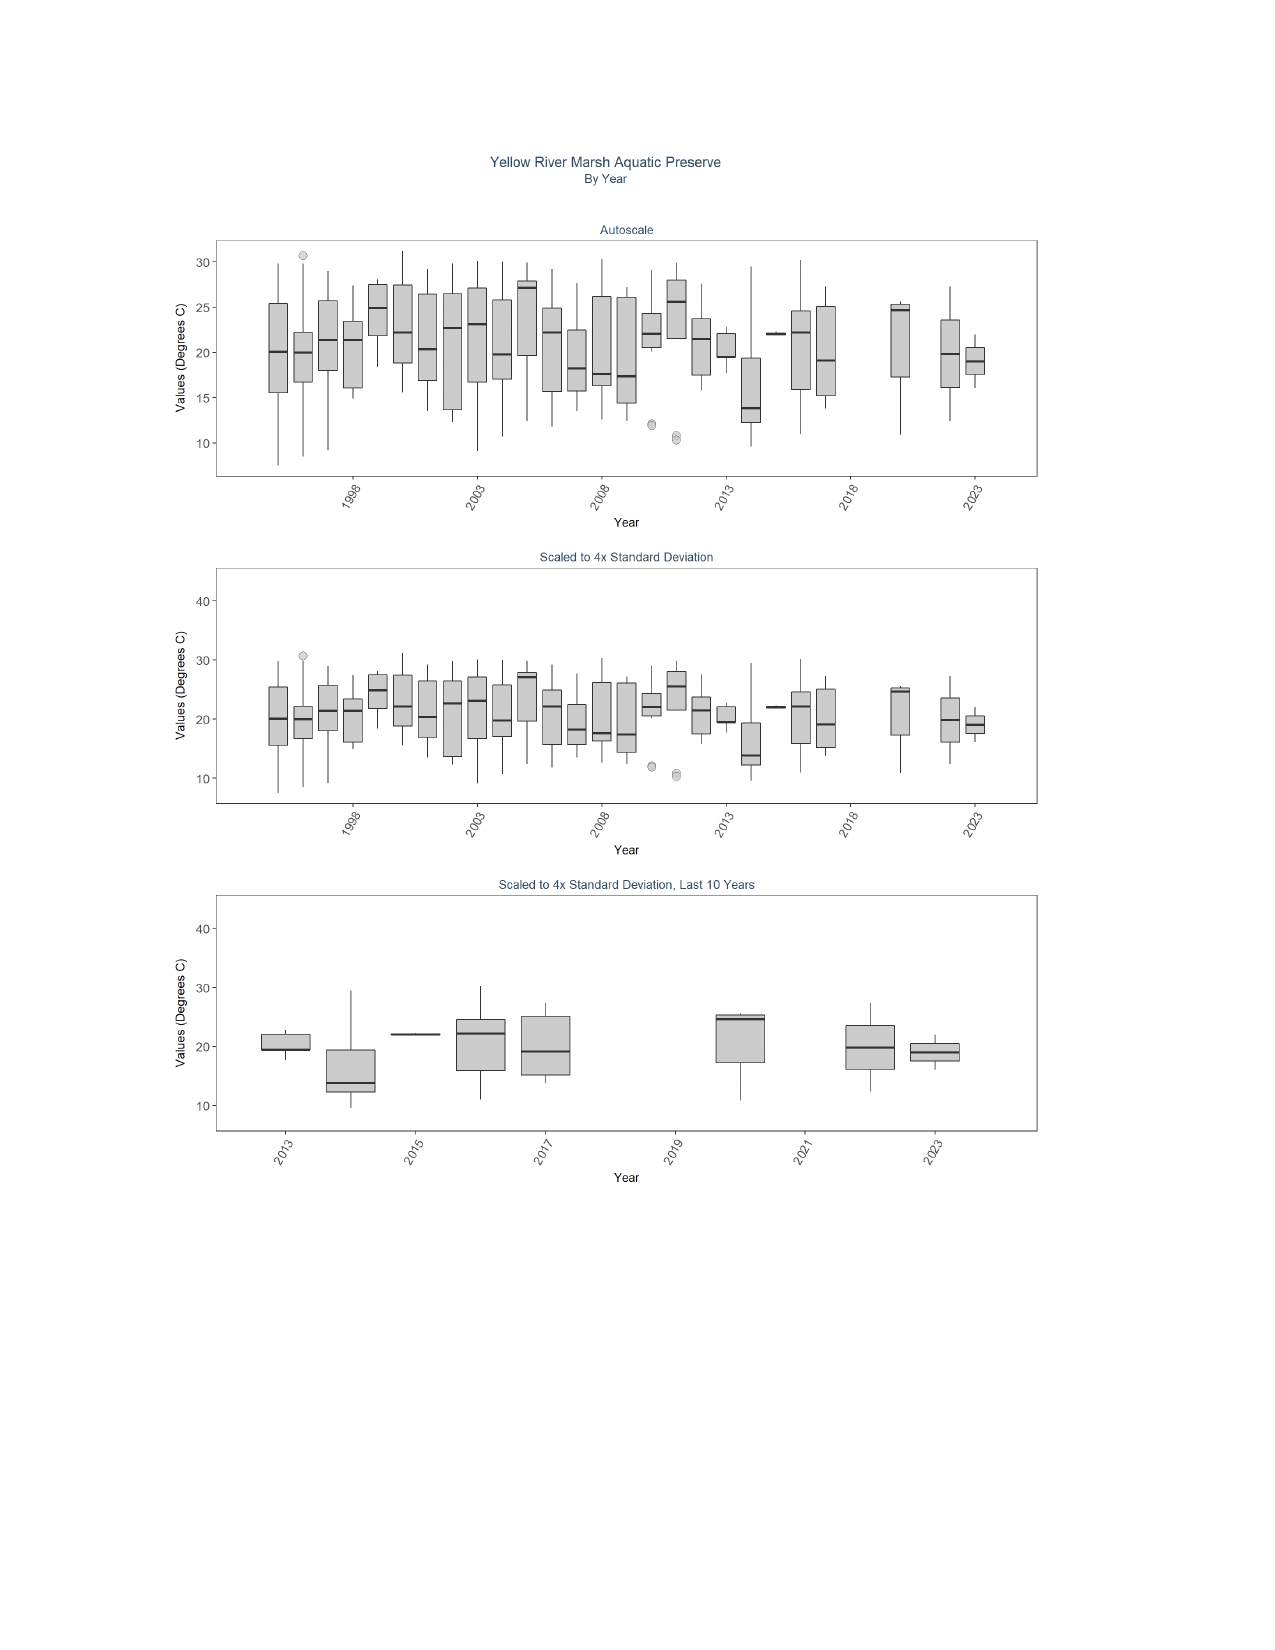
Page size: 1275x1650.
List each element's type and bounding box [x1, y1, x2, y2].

picture [168, 150, 1044, 1200]
